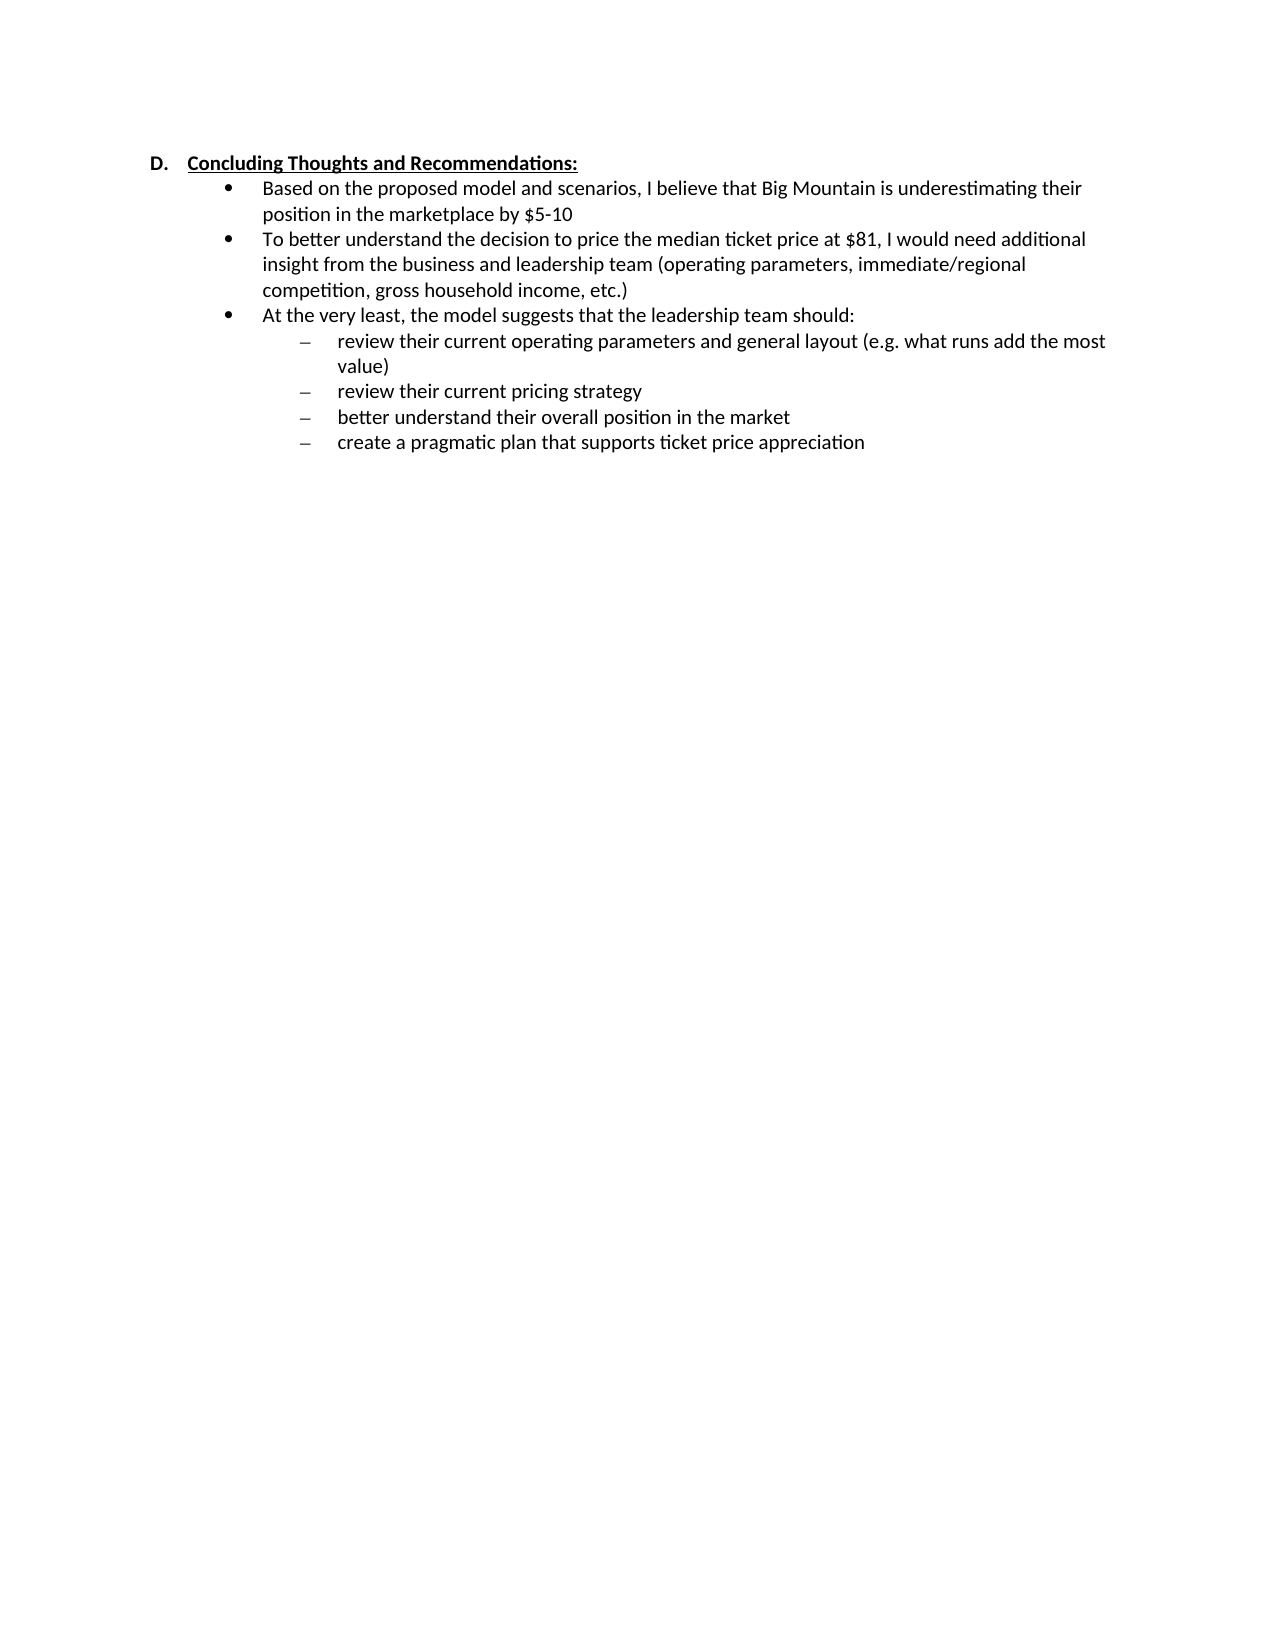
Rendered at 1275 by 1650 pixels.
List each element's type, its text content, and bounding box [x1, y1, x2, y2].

list review their current operating parameters and general layout (e.g. what runs add the most value) [300, 328, 1125, 379]
list Based on the proposed model and scenarios, I believe that Big Mountain is underestimating their position in the marketplace by $5-10 [225, 175, 1125, 226]
list At the very least, the model suggests that the leadership team should: [225, 302, 1125, 328]
list review their current pricing strategy [300, 379, 1125, 404]
list To better understand the decision to price the median ticket price at $81, I would need additional insight from the business and leadership team (operating parameters, immediate/regional competition, gross household income, etc.) [225, 226, 1125, 302]
list better understand their overall position in the market [300, 404, 1125, 429]
list create a pragmatic plan that supports ticket price appreciation [300, 429, 1125, 455]
list Concluding Thoughts and Recommendations: [150, 150, 1125, 175]
